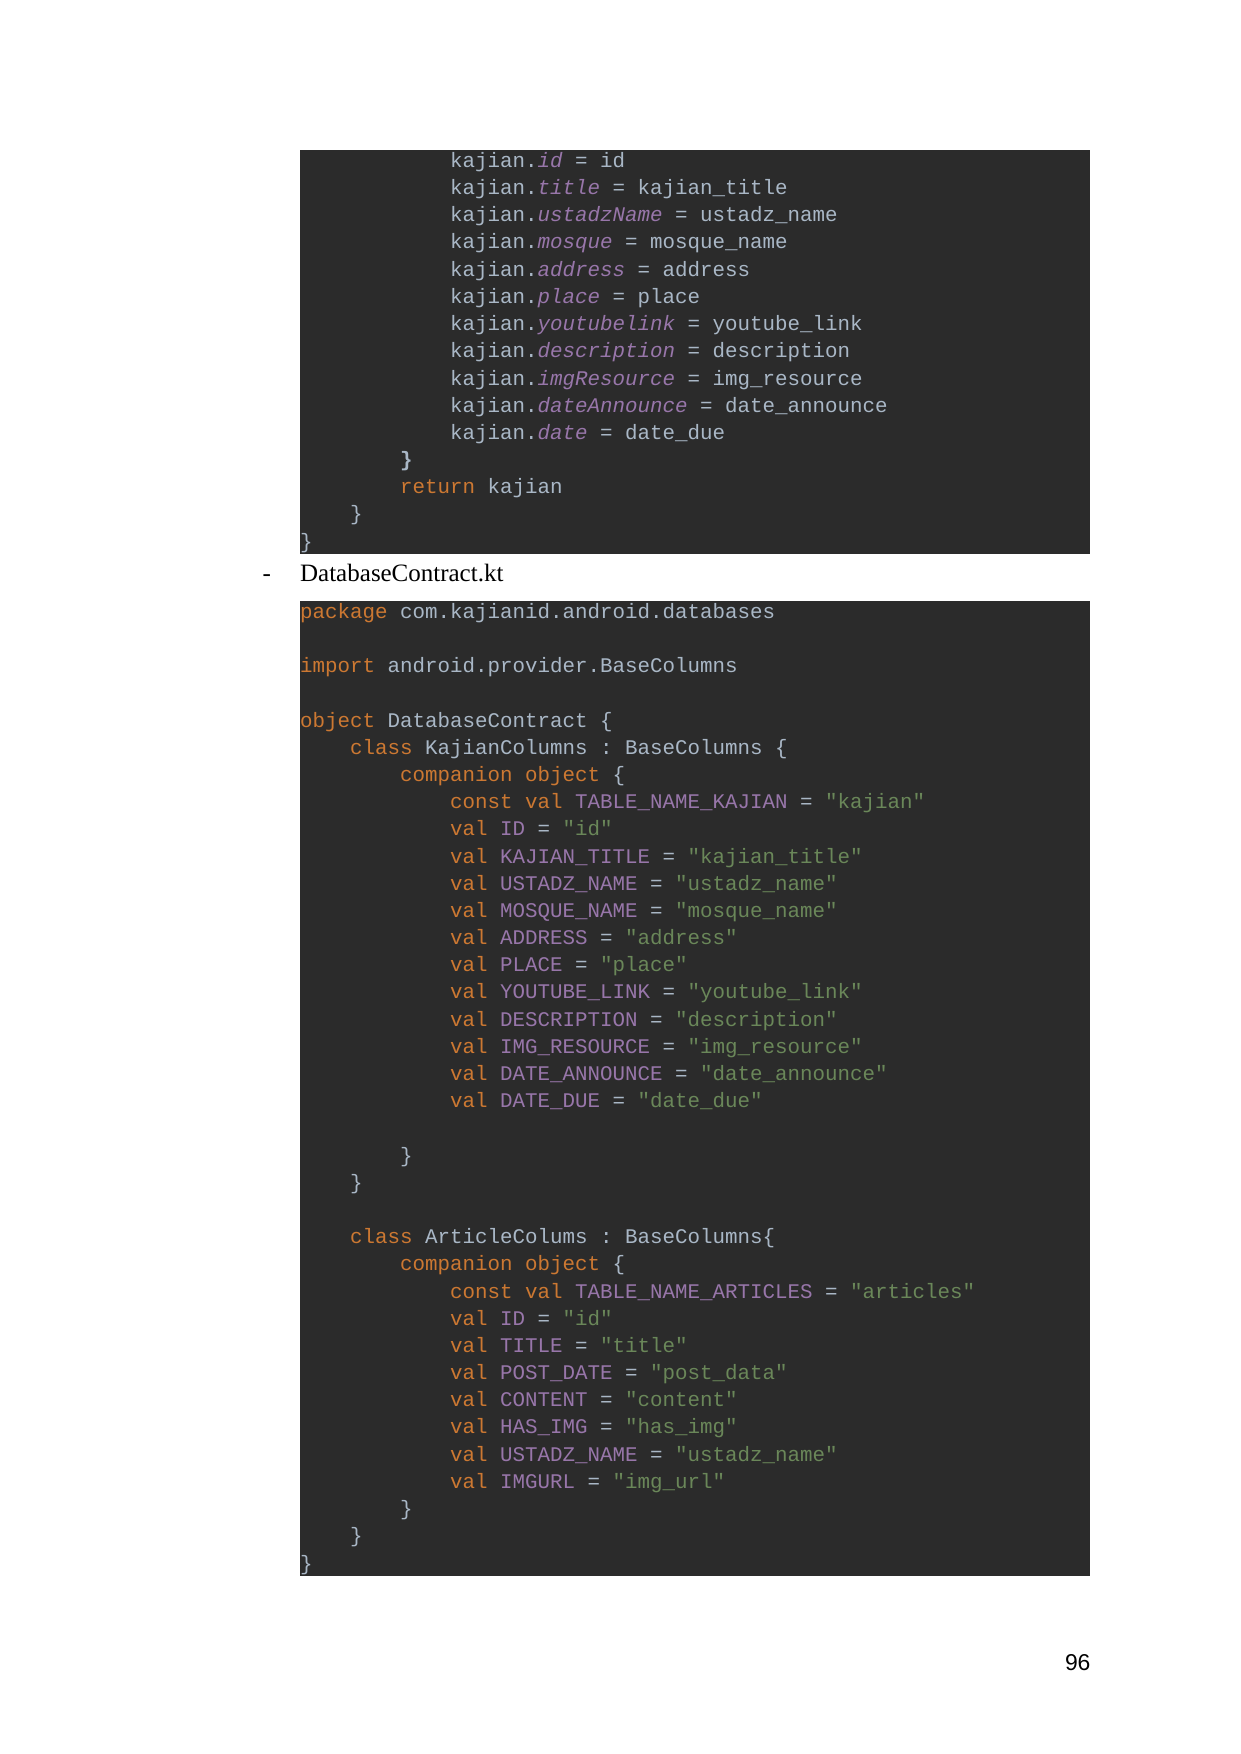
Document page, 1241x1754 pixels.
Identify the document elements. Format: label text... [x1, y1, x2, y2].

list DatabaseContract.kt [262, 558, 1090, 587]
text package com.kajianid.android.databases import android.provider.BaseColumns object DatabaseContract { class KajianColumns : BaseColumns { companion object { const val TABLE_NAME_KAJIAN = "kajian" val ID = "id" val KAJIAN_TITLE = "kajian_title" val USTADZ_NAME = "ustadz_name" val MOSQUE_NAME = "mosque_name" val ADDRESS = "address" val PLACE = "place" val YOUTUBE_LINK = "youtube_link" val DESCRIPTION = "description" val IMG_RESOURCE = "img_resource" val DATE_ANNOUNCE = "date_announce" val DATE_DUE = "date_due" } } class ArticleColums : BaseColumns{ companion object { const val TABLE_NAME_ARTICLES = "articles" val ID = "id" val TITLE = "title" val POST_DATE = "post_data" val CONTENT = "content" val HAS_IMG = "has_img" val USTADZ_NAME = "ustadz_name" val IMGURL = "img_url" } } } [300, 601, 1090, 1576]
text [300, 150, 1090, 554]
